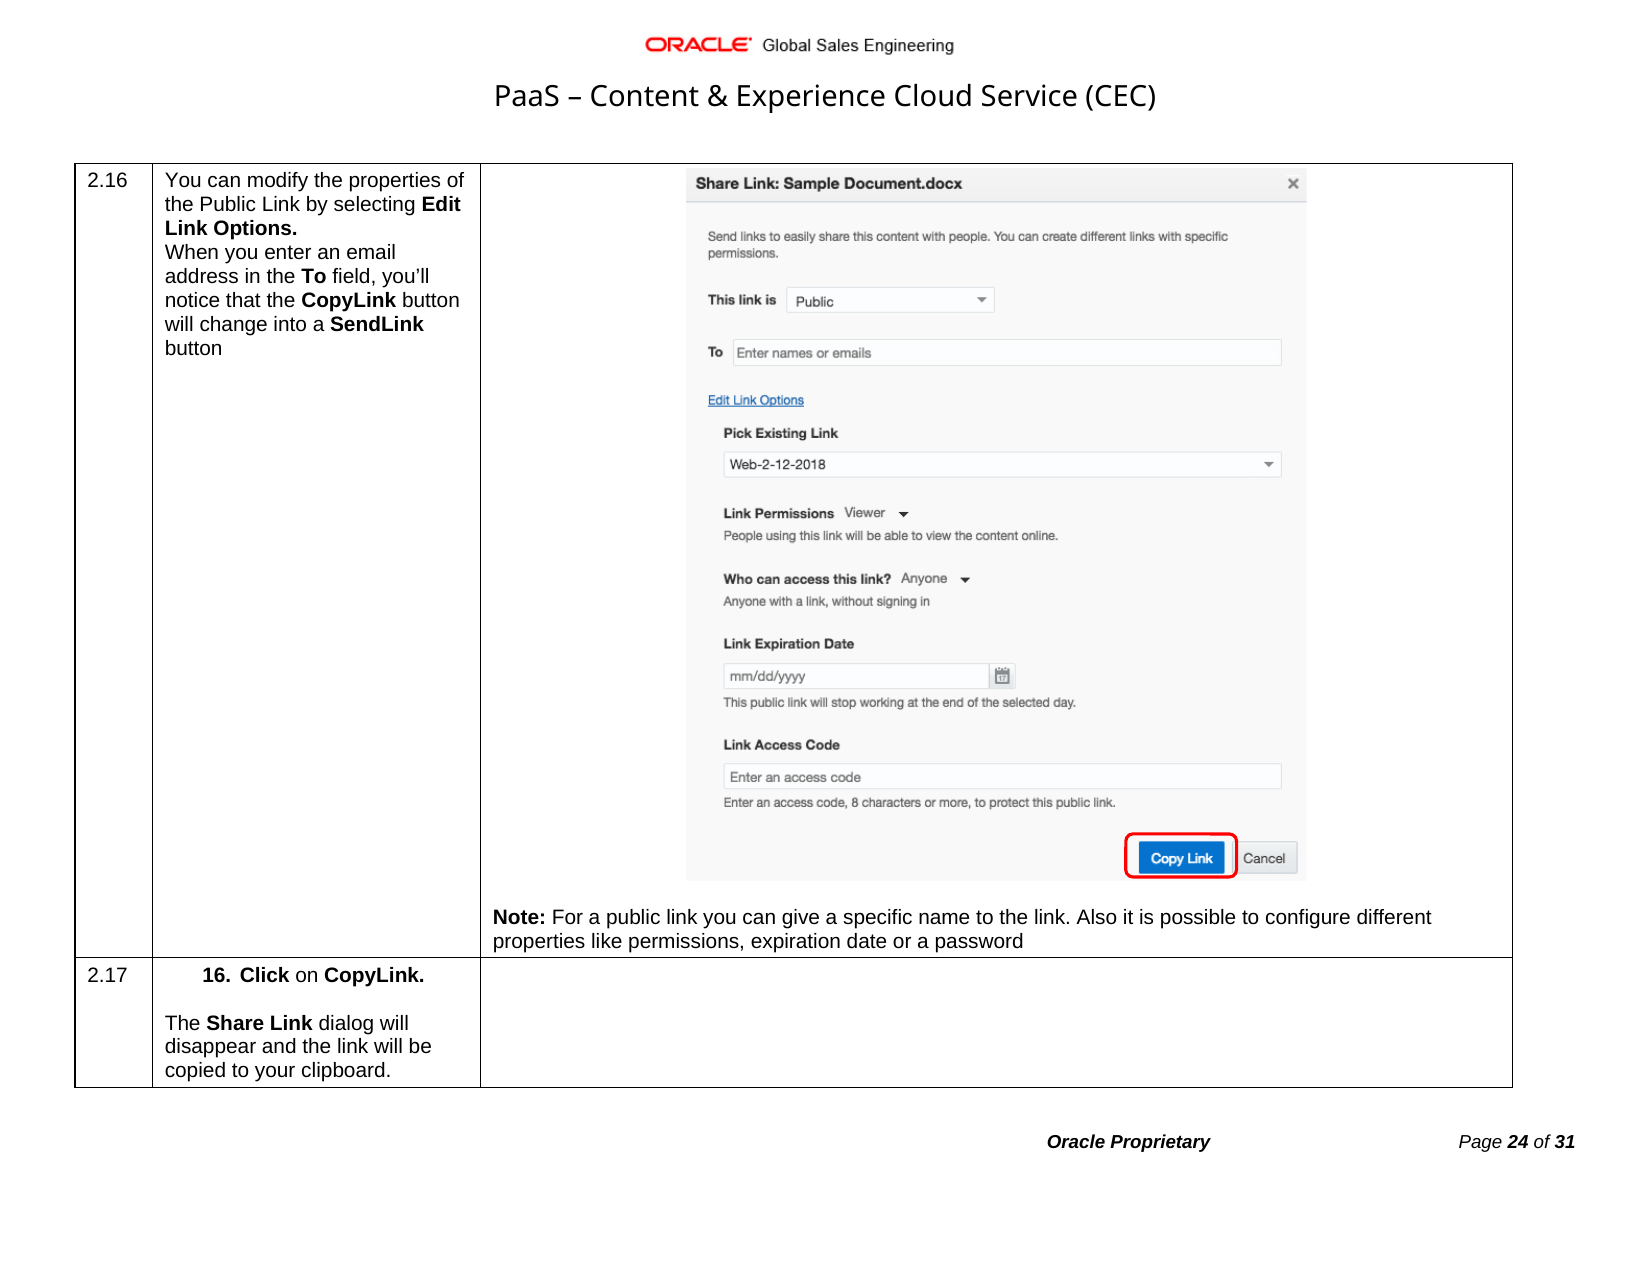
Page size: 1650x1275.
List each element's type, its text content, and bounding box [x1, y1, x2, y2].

picture [641, 31, 961, 67]
table_cell [481, 958, 1512, 1087]
table_cell 2.16 [76, 164, 152, 957]
picture [686, 168, 1307, 881]
table_cell You can modify the properties of the Public Link by selecting Edit Link Options. When you enter an email address in the To field, you’ll notice that the CopyLink button will change into a SendLink button [153, 164, 480, 957]
table_cell 2.17 [76, 958, 152, 1087]
table_cell Click on CopyLink. The Share Link dialog will disappear and the link will be copied to your clipboard. [153, 958, 480, 1087]
table_cell Note: For a public link you can give a specific name to the link. Also it is possible to configure different properties like permissions, expiration date or a password [481, 164, 1512, 957]
